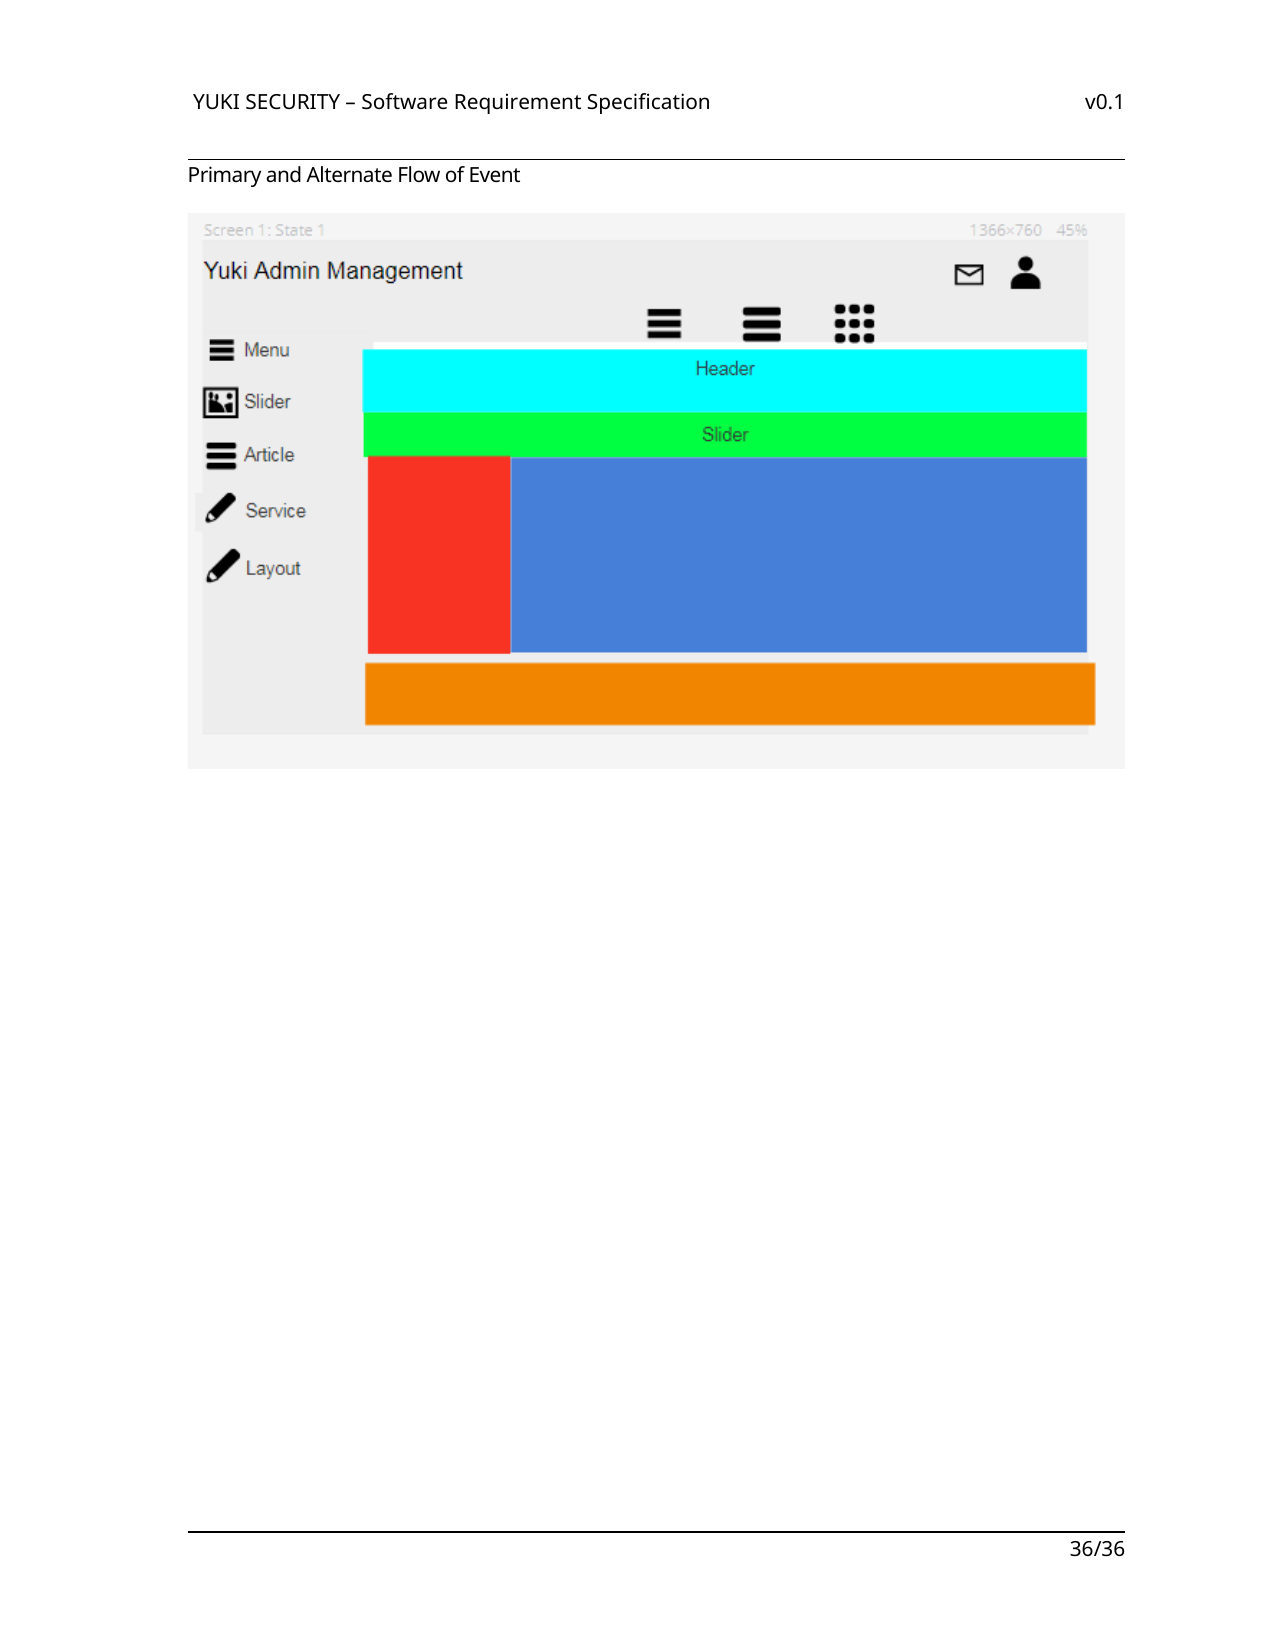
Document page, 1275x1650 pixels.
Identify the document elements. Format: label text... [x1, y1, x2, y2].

subtitle Primary and Alternate Flow of Event [187, 160, 1125, 188]
picture [187, 213, 1125, 769]
